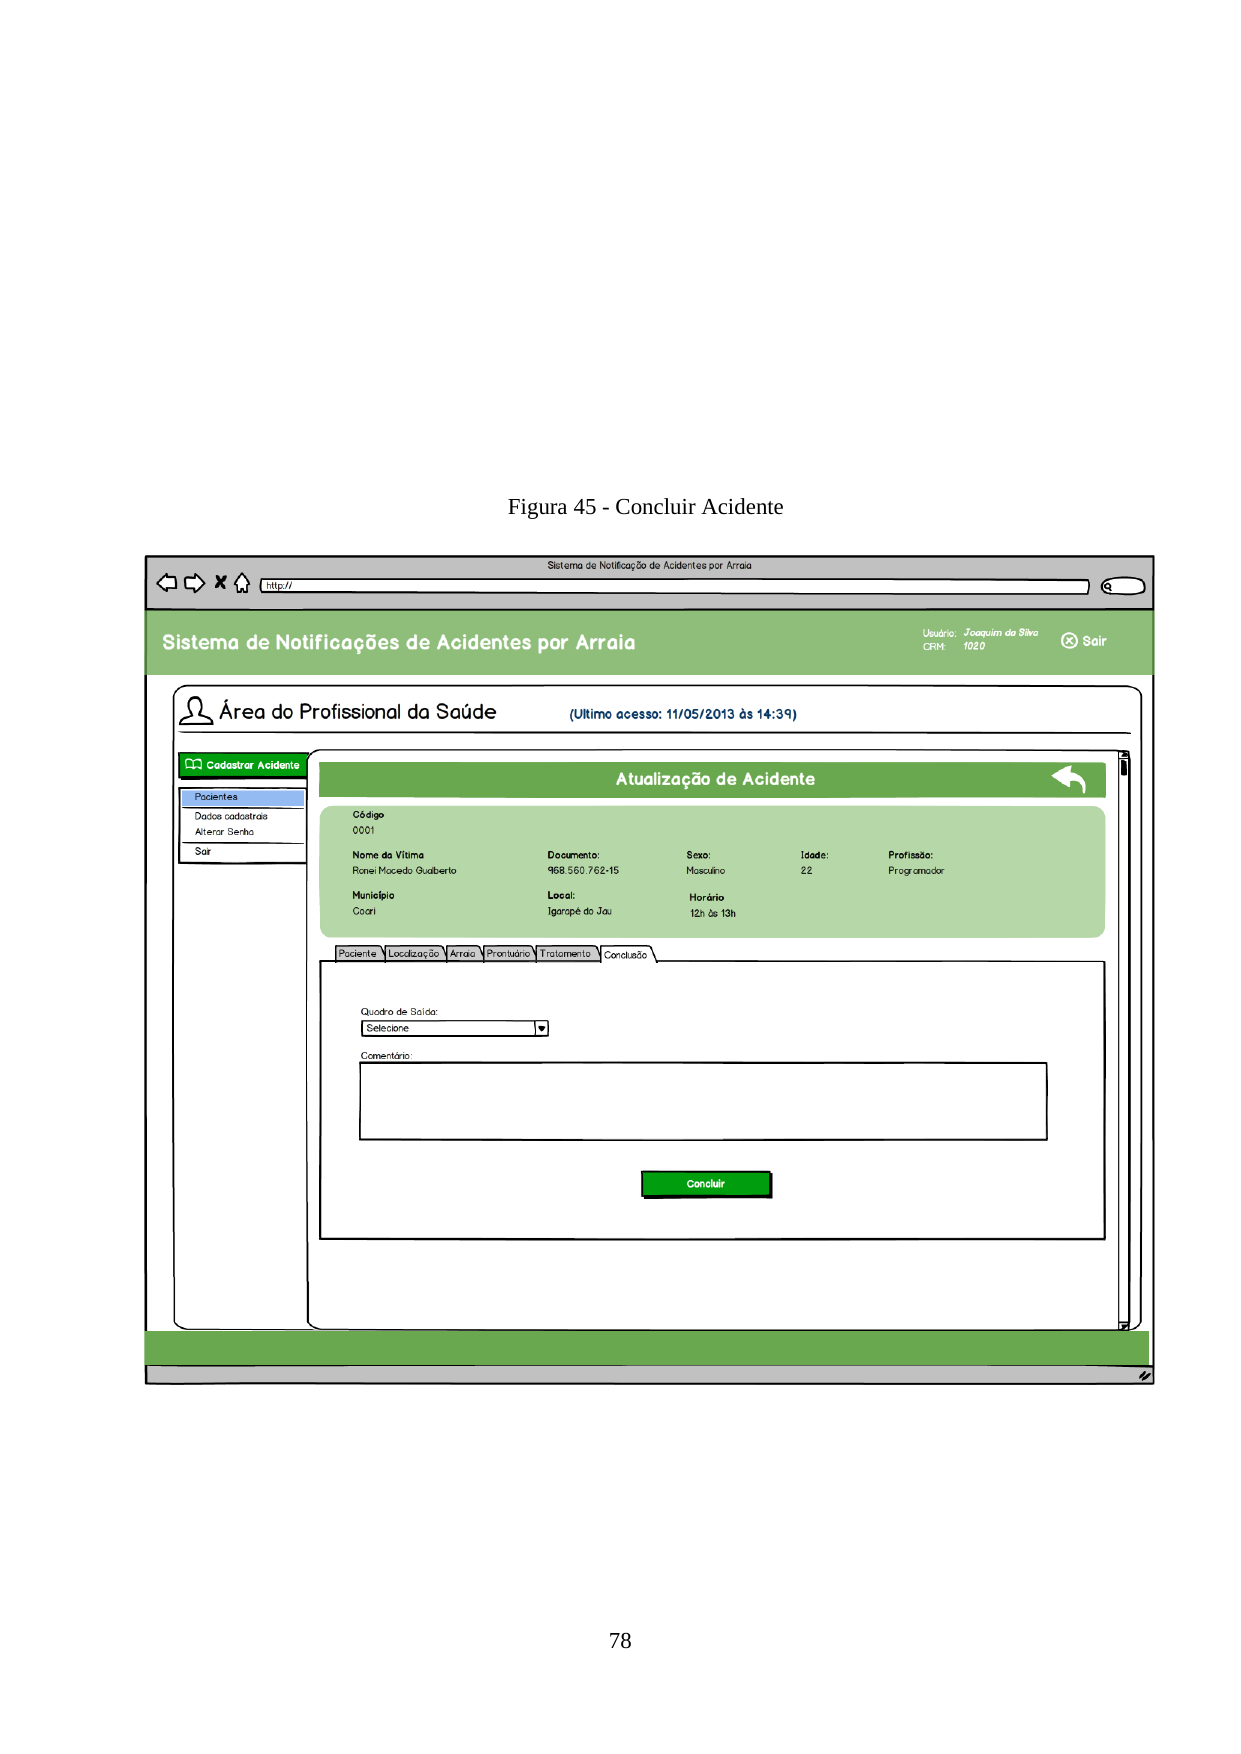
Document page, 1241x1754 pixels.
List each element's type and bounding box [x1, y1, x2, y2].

picture [144, 555, 1155, 1385]
